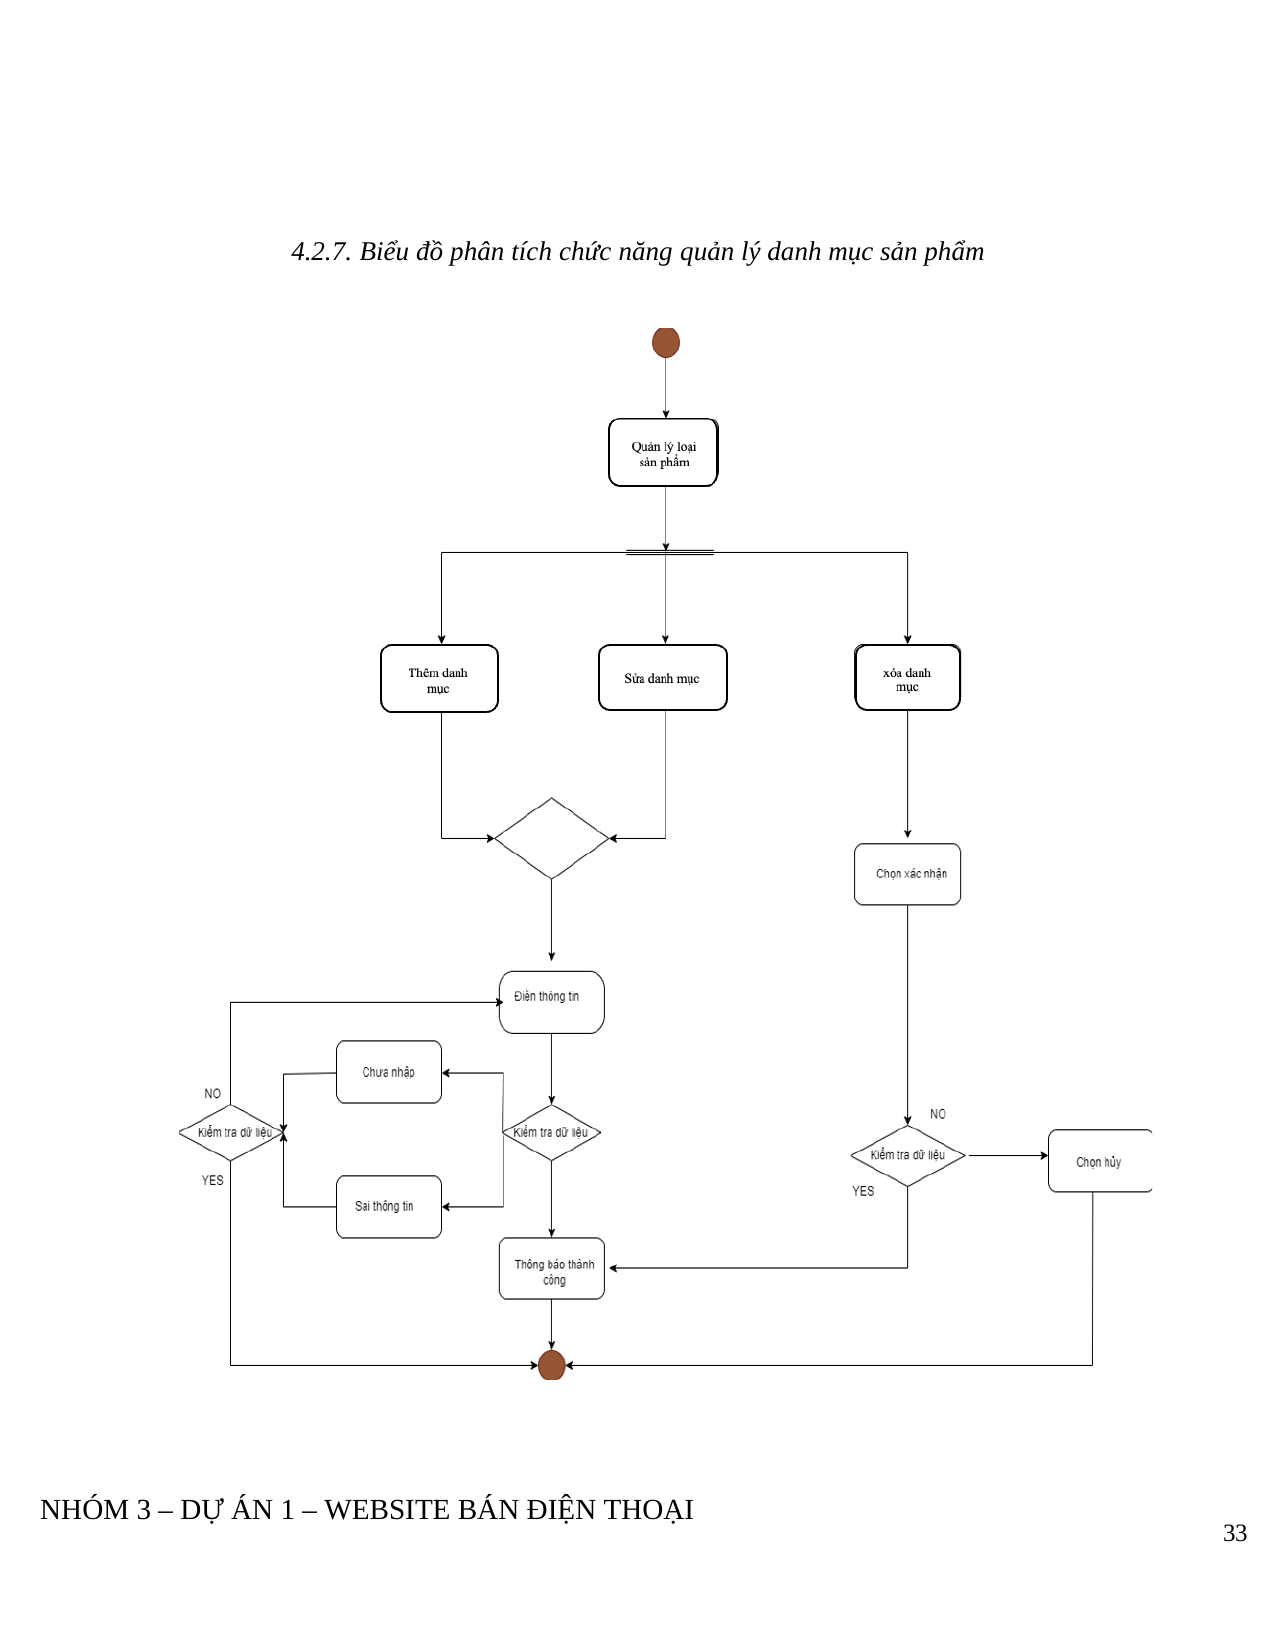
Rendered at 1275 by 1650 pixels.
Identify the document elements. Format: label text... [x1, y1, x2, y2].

list Biểu đồ phân tích chức năng quản lý danh mục sản phẩm [291, 235, 1152, 266]
picture [179, 328, 1153, 1380]
